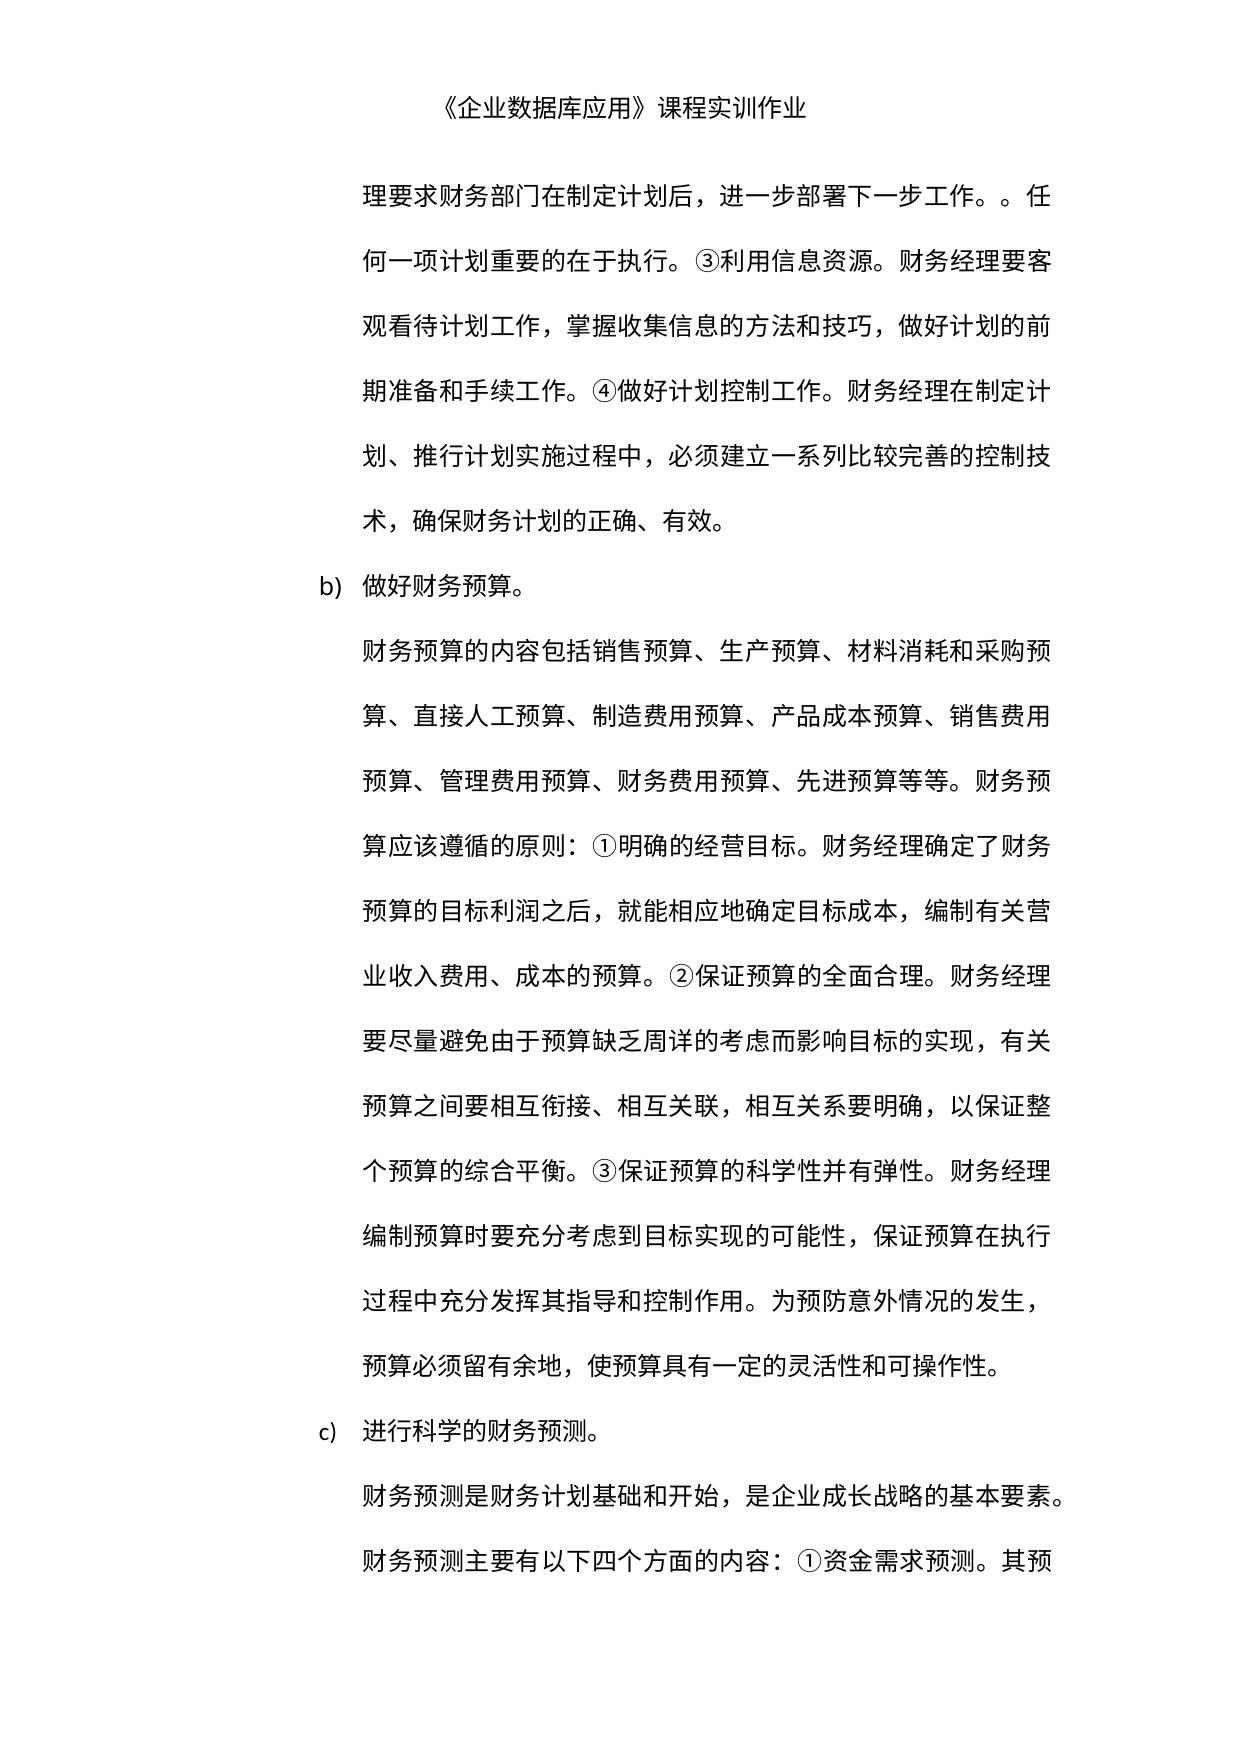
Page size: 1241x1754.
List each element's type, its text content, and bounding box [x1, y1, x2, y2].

text 财务预算的内容包括销售预算、生产预算、材料消耗和采购预算、直接人工预算、制造费用预算、产品成本预算、销售费用预算、管理费用预算、财务费用预算、先进预算等等。财务预算应该遵循的原则：①明确的经营目标。财务经理确定了财务预算的目标利润之后，就能相应地确定目标成本，编制有关营业收入费用、成本的预算。②保证预算的全面合理。财务经理要尽量避免由于预算缺乏周详的考虑而影响目标的实现，有关预算之间要相互衔接、相互关联，相互关系要明确，以保证整个预算的综合平衡。③保证预算的科学性并有弹性。财务经理编制预算时要充分考虑到目标实现的可能性，保证预算在执行过程中充分发挥其指导和控制作用。为预防意外情况的发生，预算必须留有余地，使预算具有一定的灵活性和可操作性。 [362, 617, 1053, 1397]
list 做好财务预算。 [319, 552, 1053, 617]
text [362, 162, 1053, 552]
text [362, 1462, 1053, 1592]
list 进行科学的财务预测。 [319, 1397, 1053, 1462]
